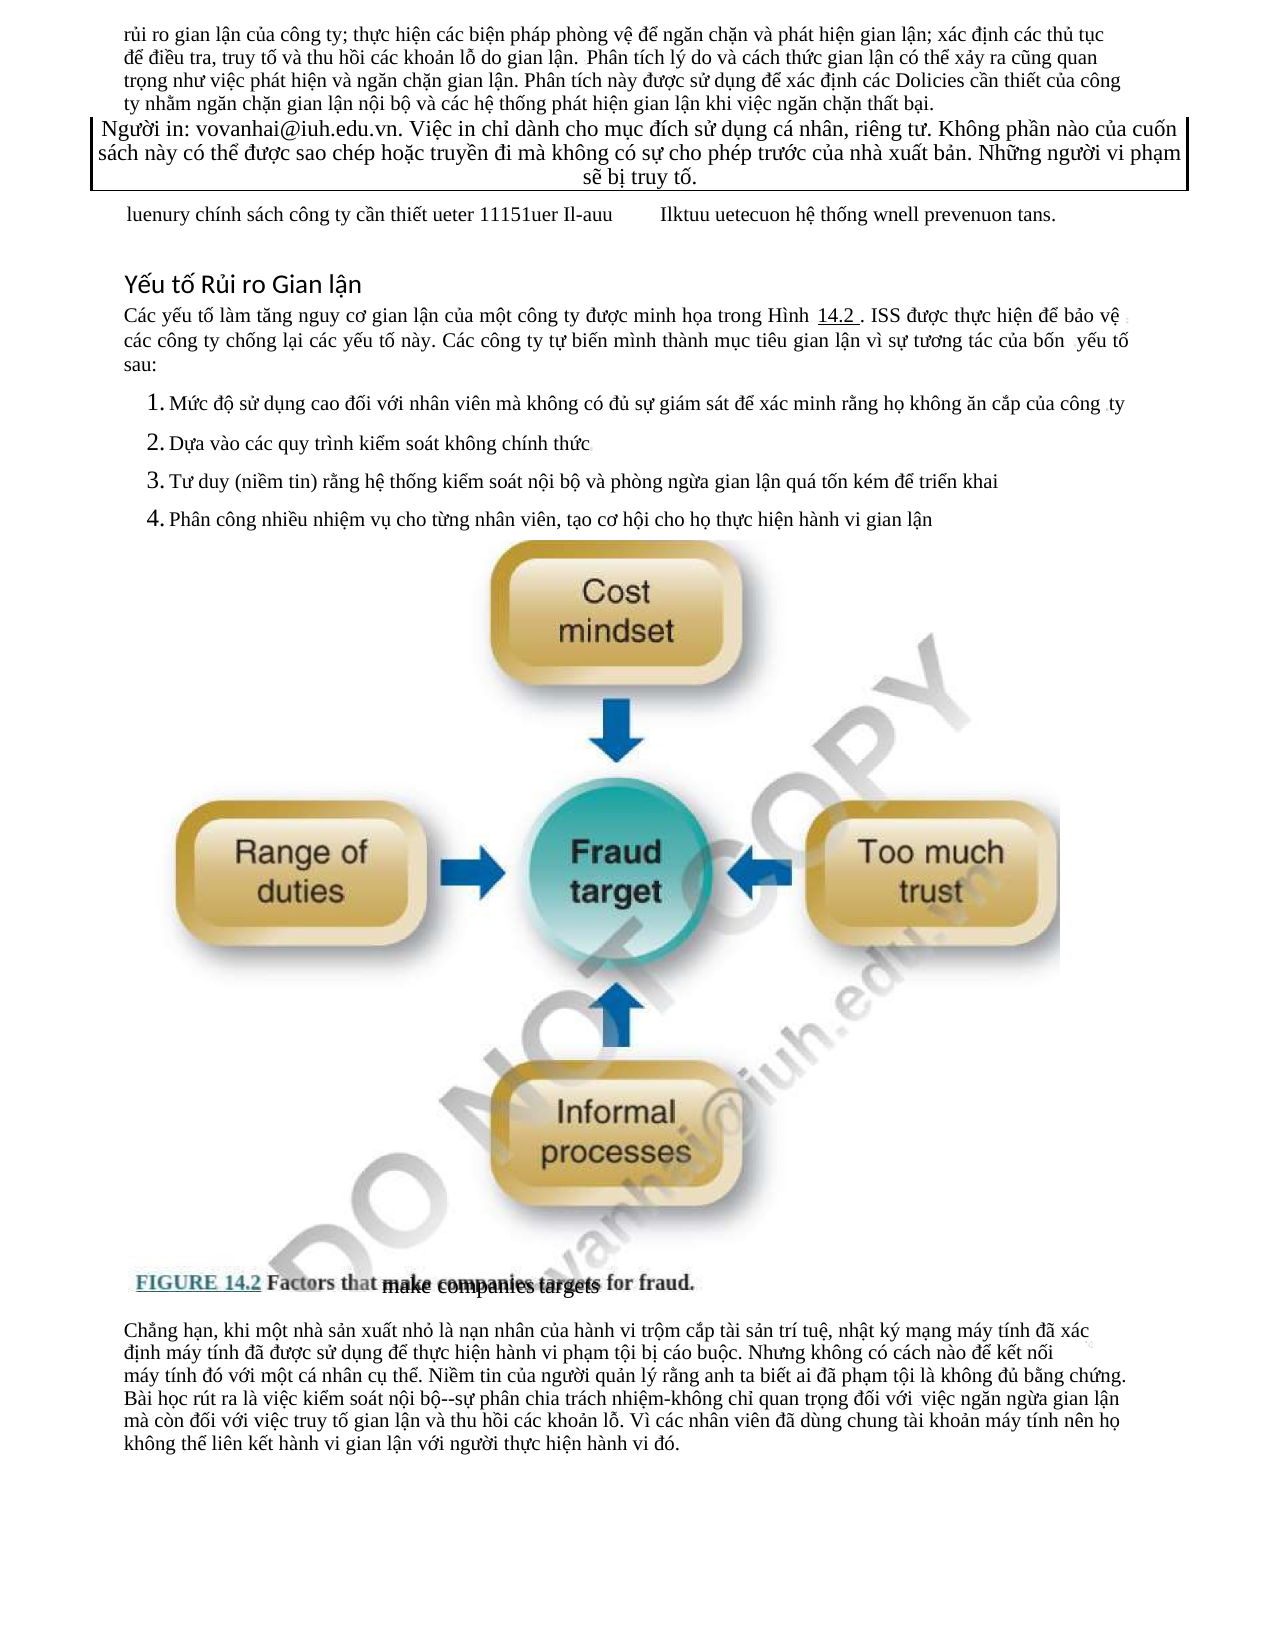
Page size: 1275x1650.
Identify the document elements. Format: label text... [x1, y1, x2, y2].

picture [128, 540, 1060, 1292]
text Chẳng hạn, khi một nhà sản xuất nhỏ là nạn nhân của hành vi trộm cắp tài sản trí tuệ, nhật ký mạng máy tính đã xác định máy tính đã được sử dụng để thực hiện hành vi phạm tội bị cáo buộc. Nhưng không có cách nào để kết nối máy tính đó với một cá nhân cụ thể. Niềm tin của người quản lý rằng anh ta biết ai đã phạm tội là không đủ bằng chứng. Bài học rút ra là việc kiểm soát nội bộ--sự phân chia trách nhiệm-không chỉ quan trọng đối với việc ngăn ngừa gian lận mà còn đối với việc truy tố gian lận và thu hồi các khoản lỗ. Vì các nhân viên đã dùng chung tài khoản máy tính nên họ không thể liên kết hành vi gian lận với người thực hiện hành vi đó. [123, 1319, 1128, 1455]
list Mức độ sử dụng cao đối với nhân viên mà không có đủ sự giám sát để xác minh rằng họ không ăn cắp của công ty [146, 387, 1128, 416]
picture [1085, 1341, 1093, 1348]
text Người in: vovanhai@iuh.edu.vn. Việc in chỉ dành cho mục đích sử dụng cá nhân, riêng tư. Không phần nào của cuốn sách này có thể được sao chép hoặc truyền đi mà không có sự cho phép trước của nhà xuất bản. Những người vi phạm sẽ bị truy tố. [93, 117, 1186, 190]
list Tư duy (niềm tin) rằng hệ thống kiểm soát nội bộ và phòng ngừa gian lận quá tốn kém để triển khai [146, 465, 1128, 493]
subtitle Yếu tố Rủi ro Gian lận [124, 267, 1184, 300]
text Các yếu tố làm tăng nguy cơ gian lận của một công ty được minh họa trong Hình 14.2 . ISS được thực hiện để bảo vệ các công ty chống lại các yếu tố này. Các công ty tự biến mình thành mục tiêu gian lận vì sự tương tác của bốn yếu tố sau: [123, 303, 1128, 376]
list Phân công nhiều nhiệm vụ cho từng nhân viên, tạo cơ hội cho họ thực hiện hành vi gian lận [146, 503, 1128, 532]
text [123, 24, 1128, 114]
list Dựa vào các quy trình kiểm soát không chính thức [146, 427, 1128, 456]
text luenury chính sách công ty cần thiết ueter 11151uer Il-auu Ilktuu uetecuon hệ thống wnell prevenuon tans. [94, 202, 1184, 226]
